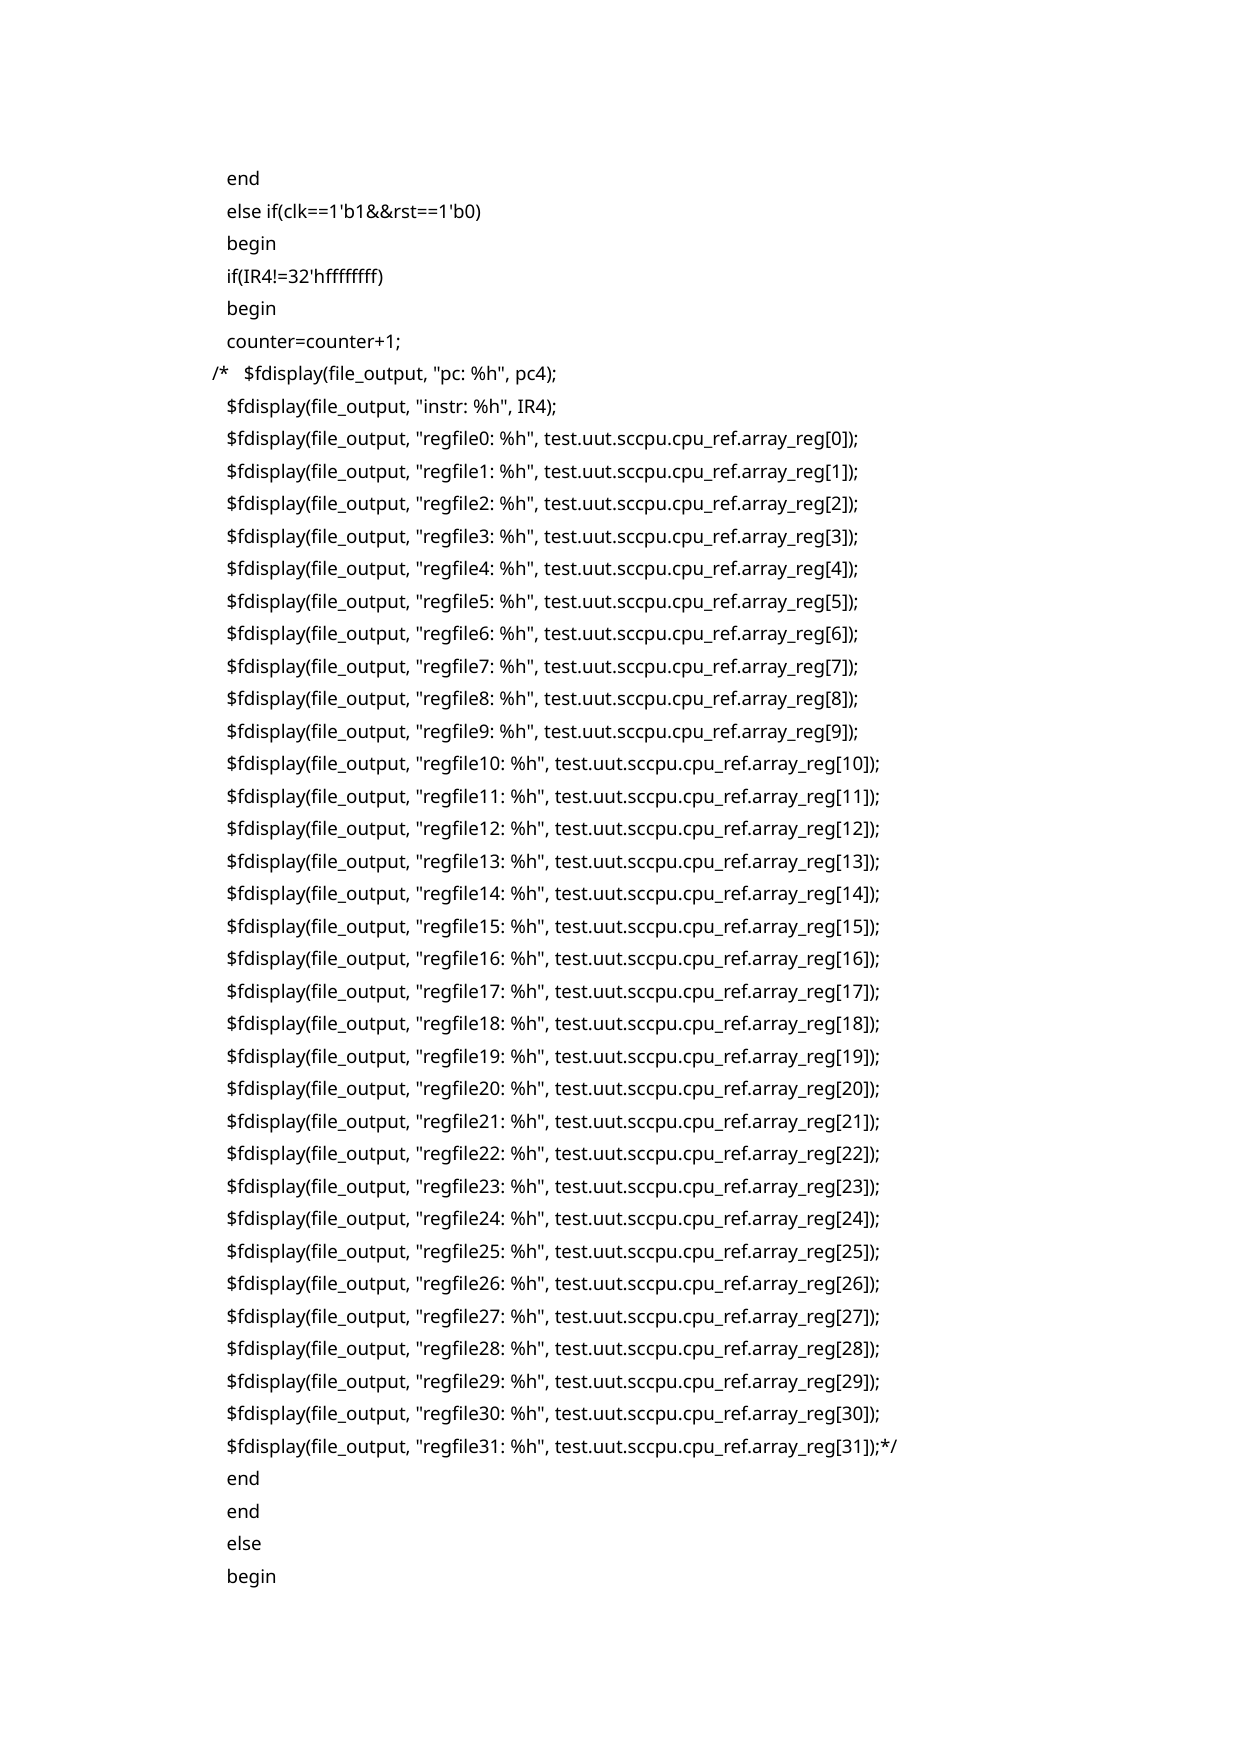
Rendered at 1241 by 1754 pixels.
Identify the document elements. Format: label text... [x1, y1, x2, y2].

text $fdisplay(file_output, "regfile7: %h", test.uut.sccpu.cpu_ref.array_reg[7]); [187, 649, 1053, 682]
text counter=counter+1; [187, 324, 1053, 357]
text $fdisplay(file_output, "regfile20: %h", test.uut.sccpu.cpu_ref.array_reg[20]); [187, 1072, 1053, 1104]
text $fdisplay(file_output, "regfile13: %h", test.uut.sccpu.cpu_ref.array_reg[13]); [187, 844, 1053, 877]
text $fdisplay(file_output, "regfile29: %h", test.uut.sccpu.cpu_ref.array_reg[29]); [187, 1364, 1053, 1397]
text $fdisplay(file_output, "regfile30: %h", test.uut.sccpu.cpu_ref.array_reg[30]); [187, 1397, 1053, 1429]
text /* $fdisplay(file_output, "pc: %h", pc4); [187, 357, 1053, 389]
text $fdisplay(file_output, "regfile18: %h", test.uut.sccpu.cpu_ref.array_reg[18]); [187, 1007, 1053, 1039]
text $fdisplay(file_output, "regfile25: %h", test.uut.sccpu.cpu_ref.array_reg[25]); [187, 1234, 1053, 1267]
text $fdisplay(file_output, "regfile3: %h", test.uut.sccpu.cpu_ref.array_reg[3]); [187, 519, 1053, 552]
text else if(clk==1'b1&&rst==1'b0) [187, 194, 1053, 227]
text $fdisplay(file_output, "regfile2: %h", test.uut.sccpu.cpu_ref.array_reg[2]); [187, 487, 1053, 519]
text $fdisplay(file_output, "regfile27: %h", test.uut.sccpu.cpu_ref.array_reg[27]); [187, 1299, 1053, 1332]
text $fdisplay(file_output, "regfile9: %h", test.uut.sccpu.cpu_ref.array_reg[9]); [187, 714, 1053, 747]
text else [187, 1527, 1053, 1559]
text $fdisplay(file_output, "regfile15: %h", test.uut.sccpu.cpu_ref.array_reg[15]); [187, 909, 1053, 942]
text $fdisplay(file_output, "regfile24: %h", test.uut.sccpu.cpu_ref.array_reg[24]); [187, 1202, 1053, 1234]
text begin [187, 292, 1053, 324]
text $fdisplay(file_output, "instr: %h", IR4); [187, 389, 1053, 422]
text $fdisplay(file_output, "regfile28: %h", test.uut.sccpu.cpu_ref.array_reg[28]); [187, 1332, 1053, 1364]
text $fdisplay(file_output, "regfile6: %h", test.uut.sccpu.cpu_ref.array_reg[6]); [187, 617, 1053, 649]
text $fdisplay(file_output, "regfile5: %h", test.uut.sccpu.cpu_ref.array_reg[5]); [187, 584, 1053, 617]
text $fdisplay(file_output, "regfile16: %h", test.uut.sccpu.cpu_ref.array_reg[16]); [187, 942, 1053, 974]
text $fdisplay(file_output, "regfile1: %h", test.uut.sccpu.cpu_ref.array_reg[1]); [187, 454, 1053, 487]
text $fdisplay(file_output, "regfile10: %h", test.uut.sccpu.cpu_ref.array_reg[10]); [187, 747, 1053, 779]
text $fdisplay(file_output, "regfile23: %h", test.uut.sccpu.cpu_ref.array_reg[23]); [187, 1169, 1053, 1202]
text $fdisplay(file_output, "regfile17: %h", test.uut.sccpu.cpu_ref.array_reg[17]); [187, 974, 1053, 1007]
text $fdisplay(file_output, "regfile31: %h", test.uut.sccpu.cpu_ref.array_reg[31]);*/ [187, 1429, 1053, 1462]
text end [187, 162, 1053, 194]
text begin [187, 227, 1053, 259]
text $fdisplay(file_output, "regfile19: %h", test.uut.sccpu.cpu_ref.array_reg[19]); [187, 1039, 1053, 1072]
text end [187, 1462, 1053, 1494]
text $fdisplay(file_output, "regfile0: %h", test.uut.sccpu.cpu_ref.array_reg[0]); [187, 422, 1053, 454]
text end [187, 1494, 1053, 1527]
text $fdisplay(file_output, "regfile8: %h", test.uut.sccpu.cpu_ref.array_reg[8]); [187, 682, 1053, 714]
text $fdisplay(file_output, "regfile21: %h", test.uut.sccpu.cpu_ref.array_reg[21]); [187, 1104, 1053, 1137]
text $fdisplay(file_output, "regfile14: %h", test.uut.sccpu.cpu_ref.array_reg[14]); [187, 877, 1053, 909]
text $fdisplay(file_output, "regfile26: %h", test.uut.sccpu.cpu_ref.array_reg[26]); [187, 1267, 1053, 1299]
text begin [187, 1559, 1053, 1592]
text $fdisplay(file_output, "regfile11: %h", test.uut.sccpu.cpu_ref.array_reg[11]); [187, 779, 1053, 812]
text if(IR4!=32'hffffffff) [187, 259, 1053, 292]
text $fdisplay(file_output, "regfile12: %h", test.uut.sccpu.cpu_ref.array_reg[12]); [187, 812, 1053, 844]
text $fdisplay(file_output, "regfile22: %h", test.uut.sccpu.cpu_ref.array_reg[22]); [187, 1137, 1053, 1169]
text $fdisplay(file_output, "regfile4: %h", test.uut.sccpu.cpu_ref.array_reg[4]); [187, 552, 1053, 584]
